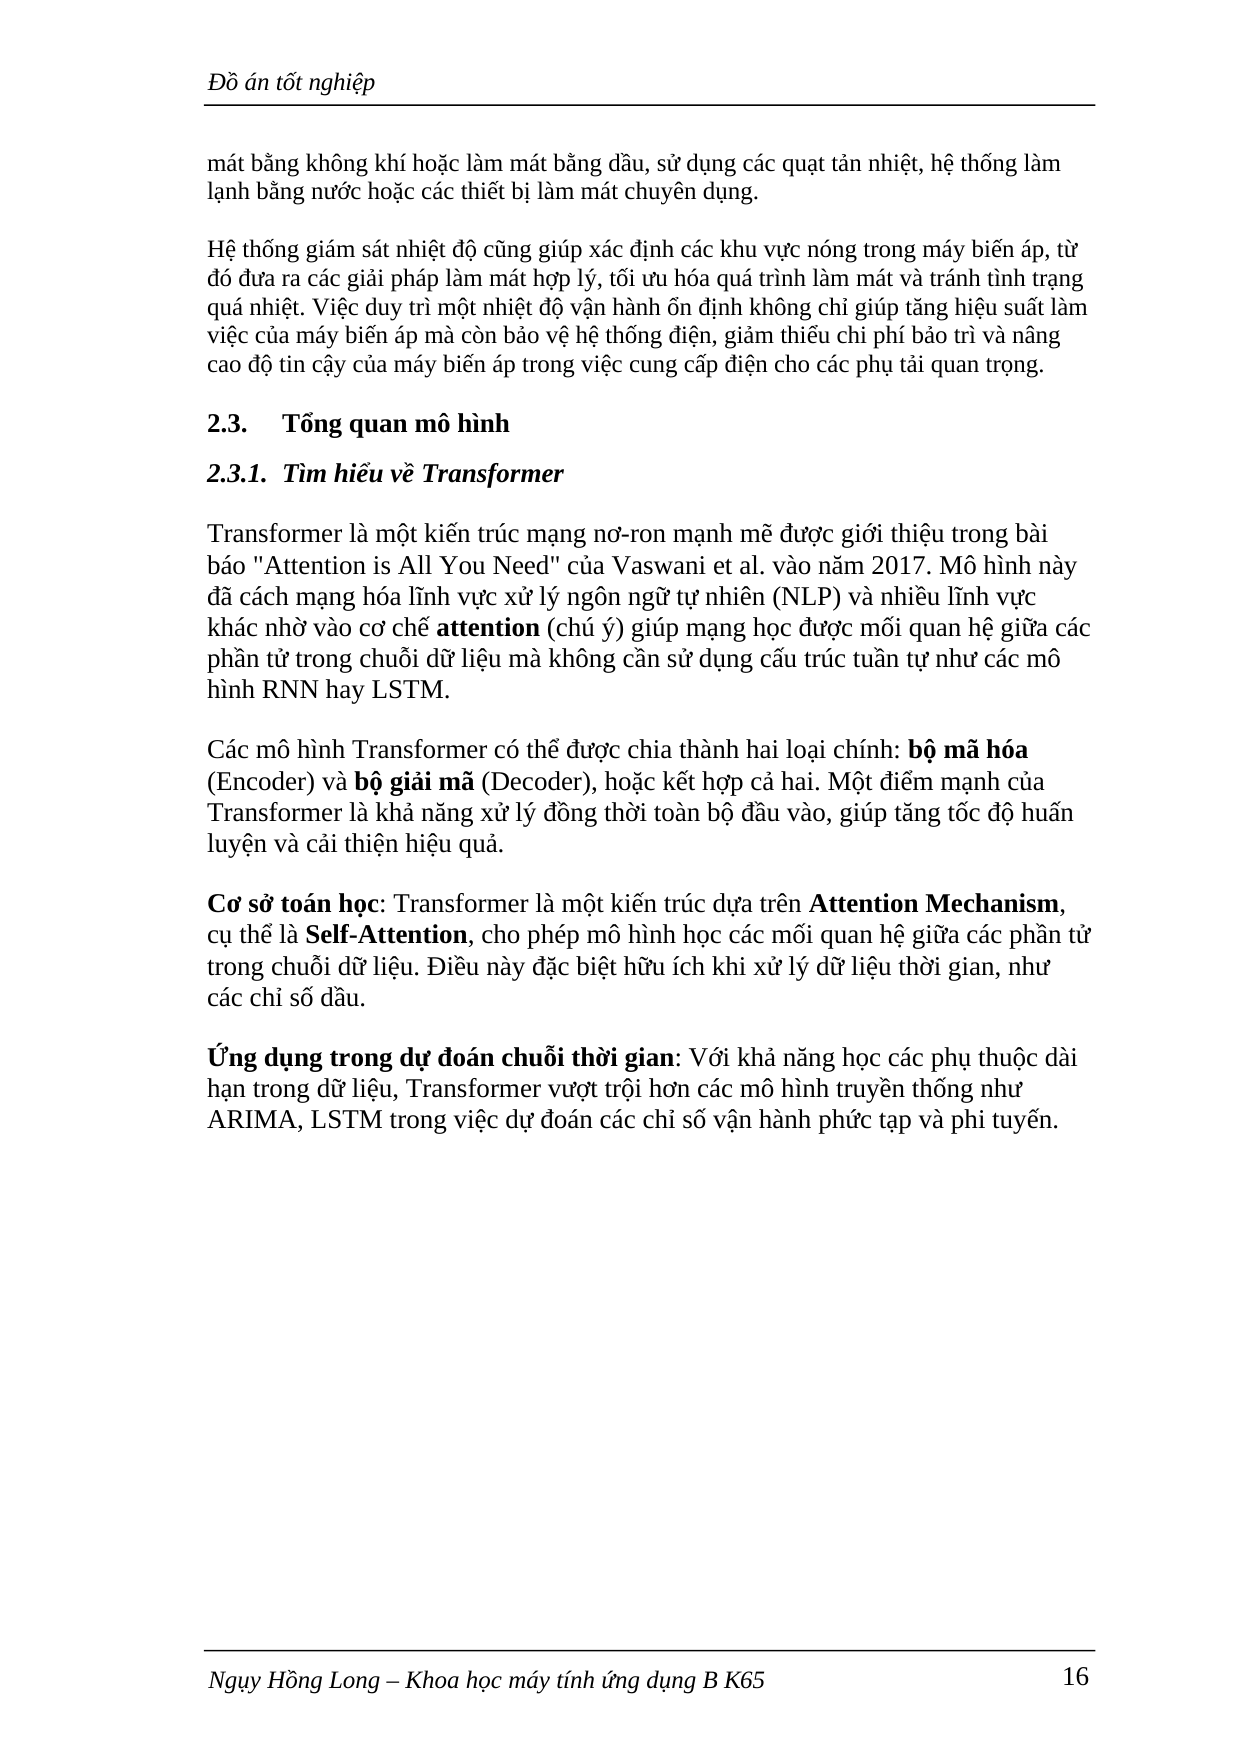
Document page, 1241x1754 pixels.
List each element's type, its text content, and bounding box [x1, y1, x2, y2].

text Transformer là một kiến trúc mạng nơ-ron mạnh mẽ được giới thiệu trong bài báo "Attention is All You Need" của Vaswani et al. vào năm 2017. Mô hình này đã cách mạng hóa lĩnh vực xử lý ngôn ngữ tự nhiên (NLP) và nhiều lĩnh vực khác nhờ vào cơ chế attention (chú ý) giúp mạng học được mối quan hệ giữa các phần tử trong chuỗi dữ liệu mà không cần sử dụng cấu trúc tuần tự như các mô hình RNN hay LSTM. [207, 518, 1092, 704]
text Cơ sở toán học: Transformer là một kiến trúc dựa trên Attention Mechanism, cụ thể là Self-Attention, cho phép mô hình học các mối quan hệ giữa các phần tử trong chuỗi dữ liệu. Điều này đặc biệt hữu ích khi xử lý dữ liệu thời gian, như các chỉ số dầu. [207, 887, 1092, 1012]
text Hệ thống giám sát nhiệt độ cũng giúp xác định các khu vực nóng trong máy biến áp, từ đó đưa ra các giải pháp làm mát hợp lý, tối ưu hóa quá trình làm mát và tránh tình trạng quá nhiệt. Việc duy trì một nhiệt độ vận hành ổn định không chỉ giúp tăng hiệu suất làm việc của máy biến áp mà còn bảo vệ hệ thống điện, giảm thiểu chi phí bảo trì và nâng cao độ tin cậy của máy biến áp trong việc cung cấp điện cho các phụ tải quan trọng. [207, 234, 1092, 378]
text Các mô hình Transformer có thể được chia thành hai loại chính: bộ mã hóa (Encoder) và bộ giải mã (Decoder), hoặc kết hợp cả hai. Một điểm mạnh của Transformer là khả năng xử lý đồng thời toàn bộ đầu vào, giúp tăng tốc độ huấn luyện và cải thiện hiệu quả. [207, 734, 1092, 858]
subtitle Tổng quan mô hình [207, 407, 1092, 438]
text Ứng dụng trong dự đoán chuỗi thời gian: Với khả năng học các phụ thuộc dài hạn trong dữ liệu, Transformer vượt trội hơn các mô hình truyền thống như ARIMA, LSTM trong việc dự đoán các chỉ số vận hành phức tạp và phi tuyến. [207, 1041, 1092, 1134]
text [207, 148, 1092, 205]
subtitle Tìm hiểu về Transformer [207, 457, 1092, 488]
